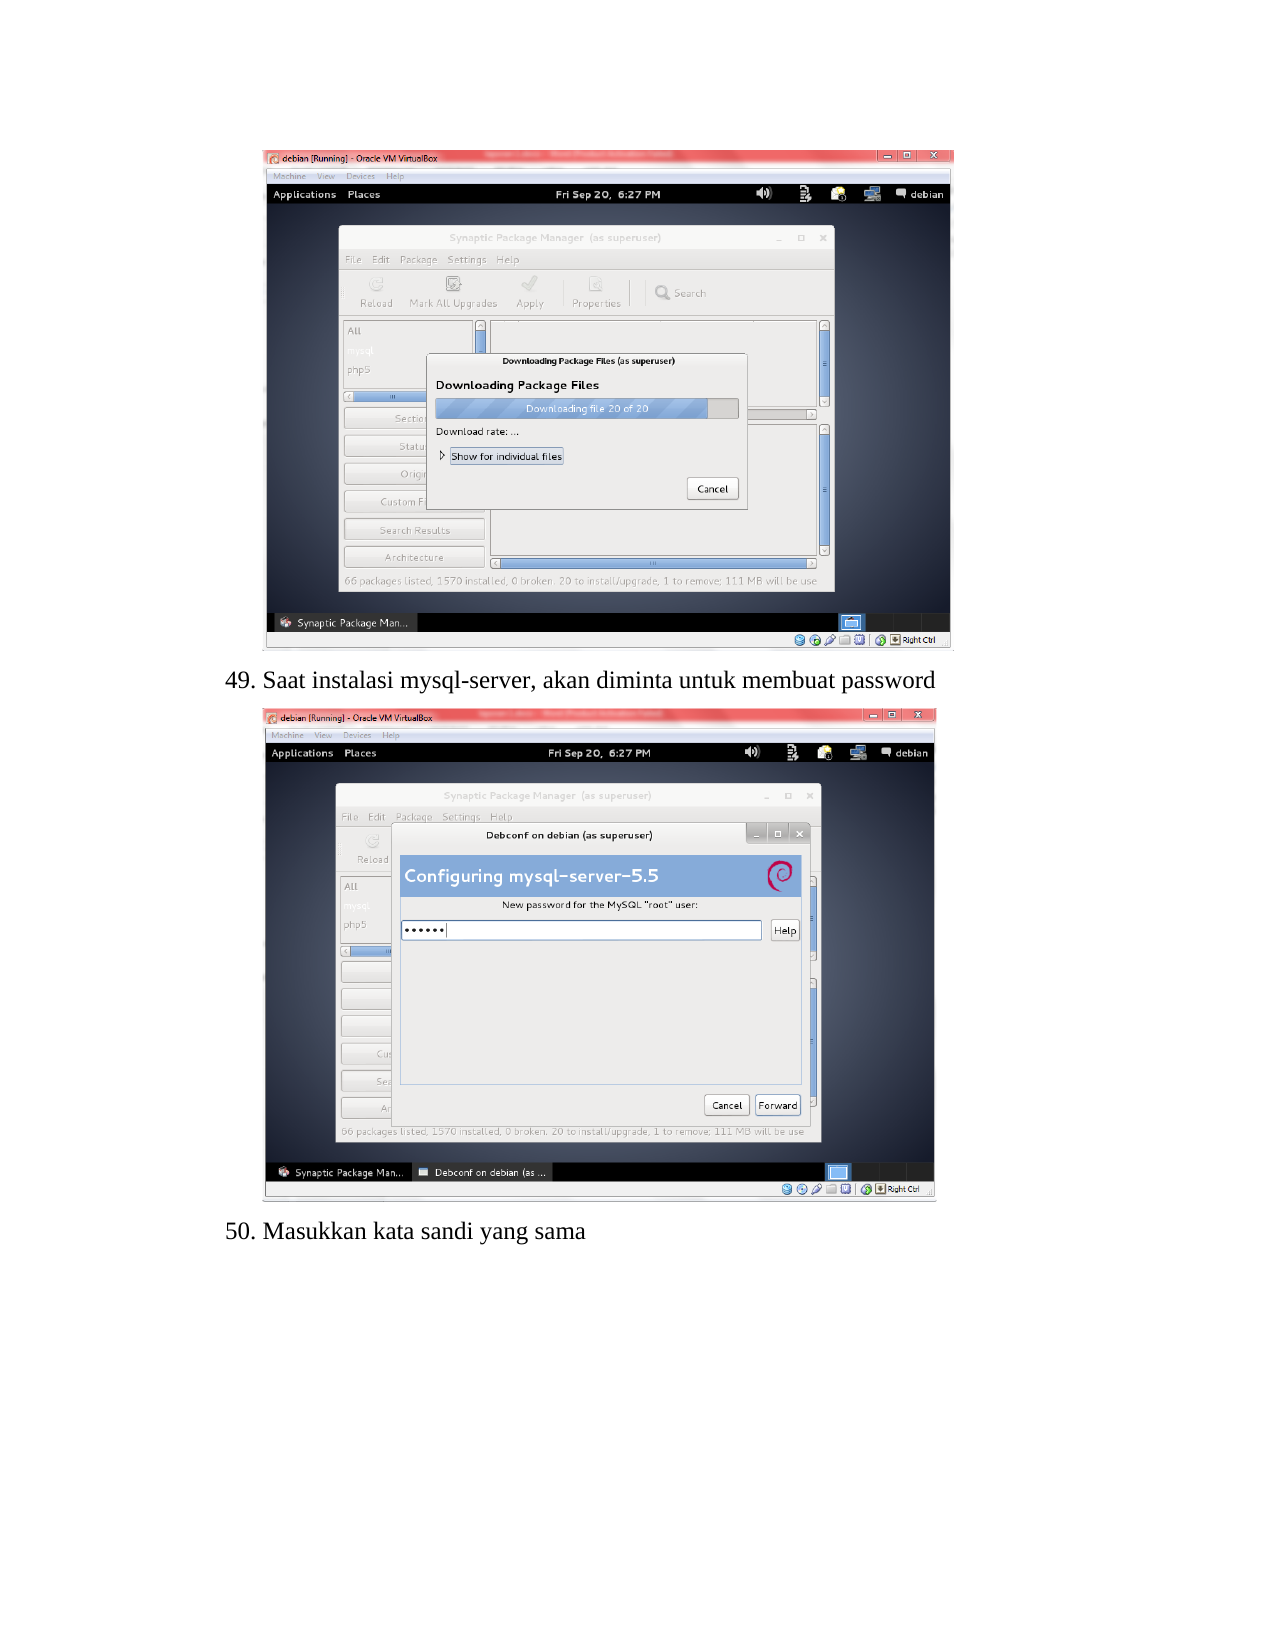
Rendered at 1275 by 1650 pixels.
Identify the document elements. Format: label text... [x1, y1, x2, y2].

list Masukkan kata sandi yang sama [225, 1216, 1125, 1244]
list Saat instalasi mysql-server, akan diminta untuk membuat password [225, 665, 1125, 694]
picture [262, 150, 954, 651]
picture [262, 708, 937, 1202]
